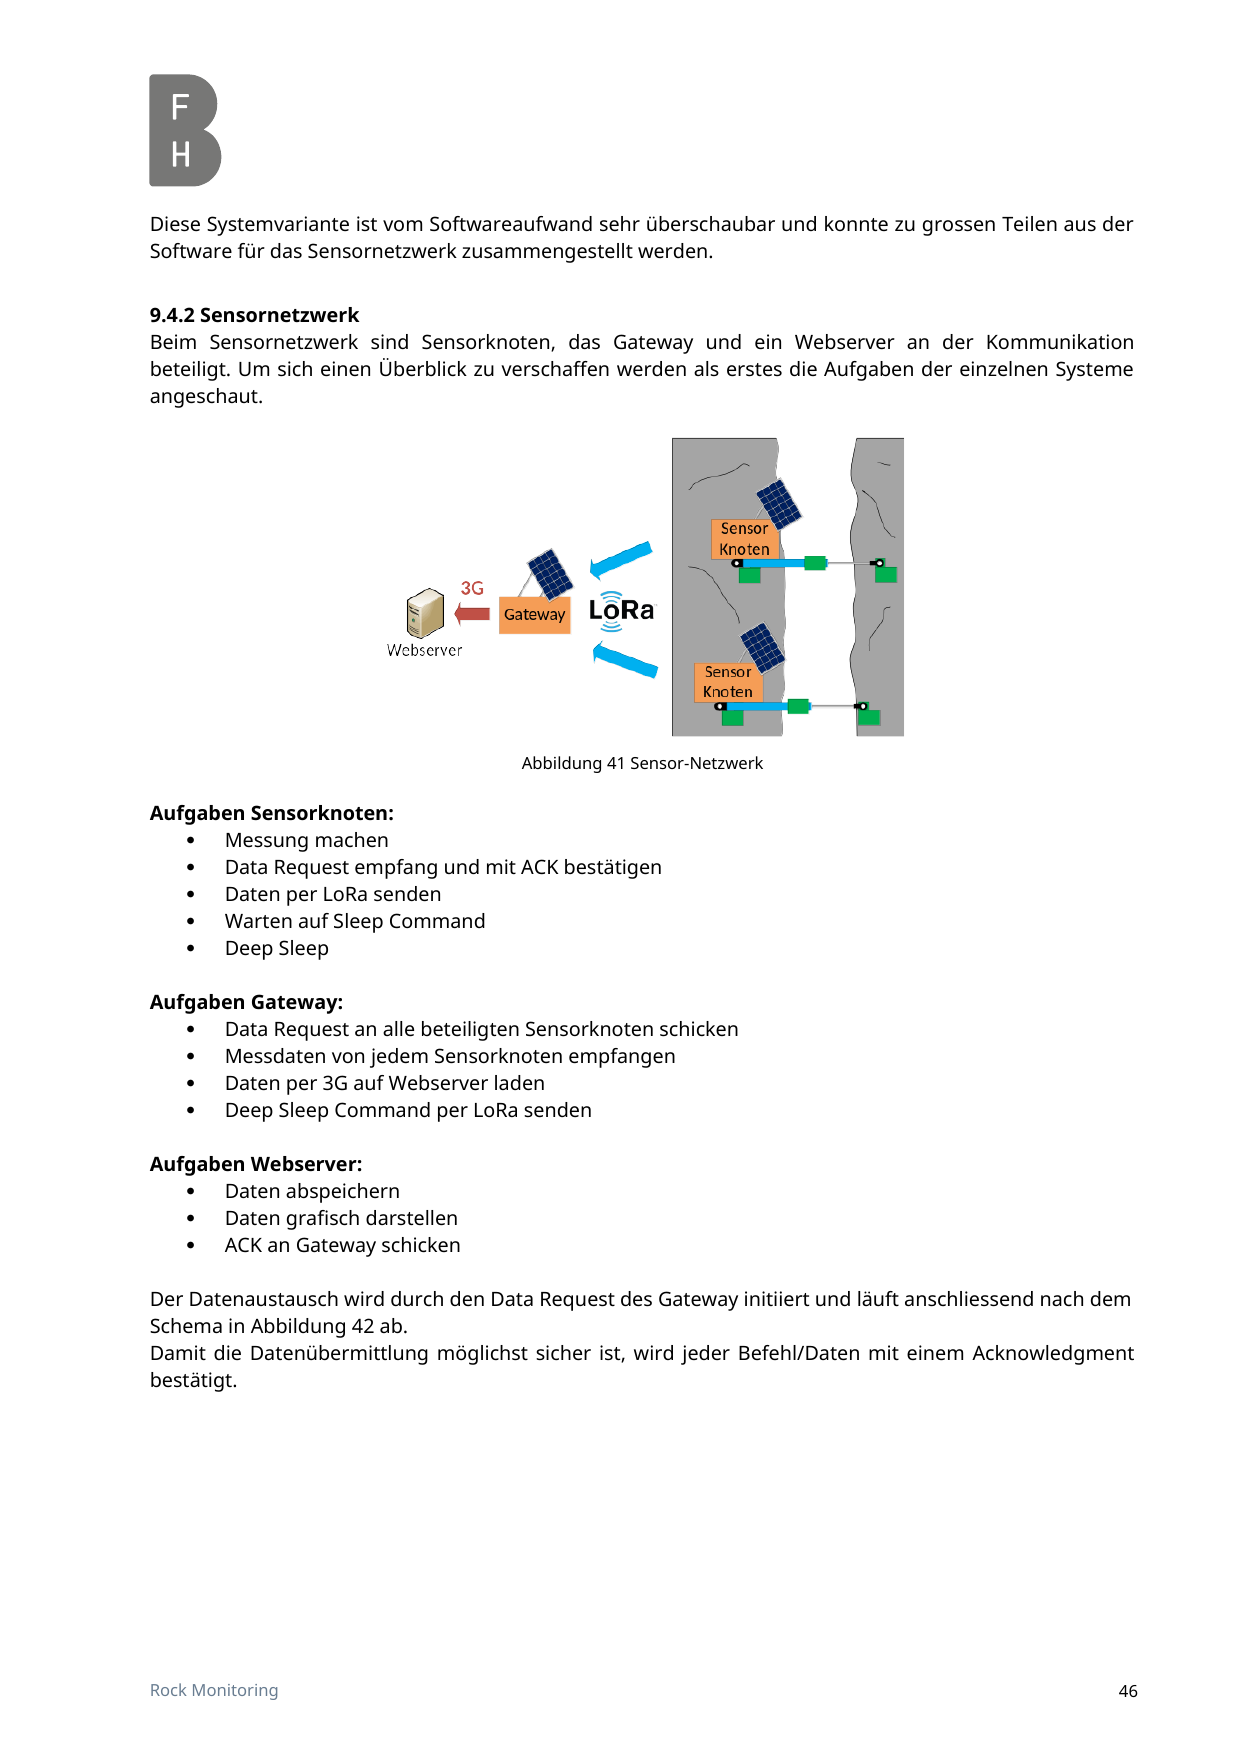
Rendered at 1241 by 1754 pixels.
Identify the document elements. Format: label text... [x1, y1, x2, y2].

text Diese Systemvariante ist vom Softwareaufwand sehr überschaubar und konnte zu grossen Teilen aus der Software für das Sensornetzwerk zusammengestellt werden. [149, 210, 1136, 264]
list Daten abspeichern [187, 1177, 1136, 1204]
list Daten grafisch darstellen [187, 1204, 1136, 1231]
list Daten per 3G auf Webserver laden [187, 1069, 1136, 1096]
text Beim Sensornetzwerk sind Sensorknoten, das Gateway und ein Webserver an der Kommunikation beteiligt. Um sich einen Überblick zu verschaffen werden als erstes die Aufgaben der einzelnen Systeme angeschaut. [149, 328, 1136, 409]
list Deep Sleep [187, 934, 1136, 961]
subtitle Sensornetzwerk [149, 302, 1136, 328]
text Aufgaben Gateway: [149, 988, 1136, 1015]
text Der Datenaustausch wird durch den Data Request des Gateway initiiert und läuft anschliessend nach dem Schema in Abbildung 42 ab. [149, 1285, 1136, 1339]
list Data Request an alle beteiligten Sensorknoten schicken [187, 1015, 1136, 1042]
list Messung machen [187, 826, 1136, 853]
list Data Request empfang und mit ACK bestätigen [187, 853, 1136, 880]
text Aufgaben Webserver: [149, 1150, 1136, 1177]
list Daten per LoRa senden [187, 880, 1136, 907]
list Messdaten von jedem Sensorknoten empfangen [187, 1042, 1136, 1069]
list ACK an Gateway schicken [187, 1231, 1136, 1258]
text Aufgaben Sensorknoten: [149, 799, 1136, 826]
text Damit die Datenübermittlung möglichst sicher ist, wird jeder Befehl/Daten mit einem Acknowledgment bestätigt. [149, 1339, 1136, 1393]
list Warten auf Sleep Command [187, 907, 1136, 934]
list Deep Sleep Command per LoRa senden [187, 1096, 1136, 1123]
